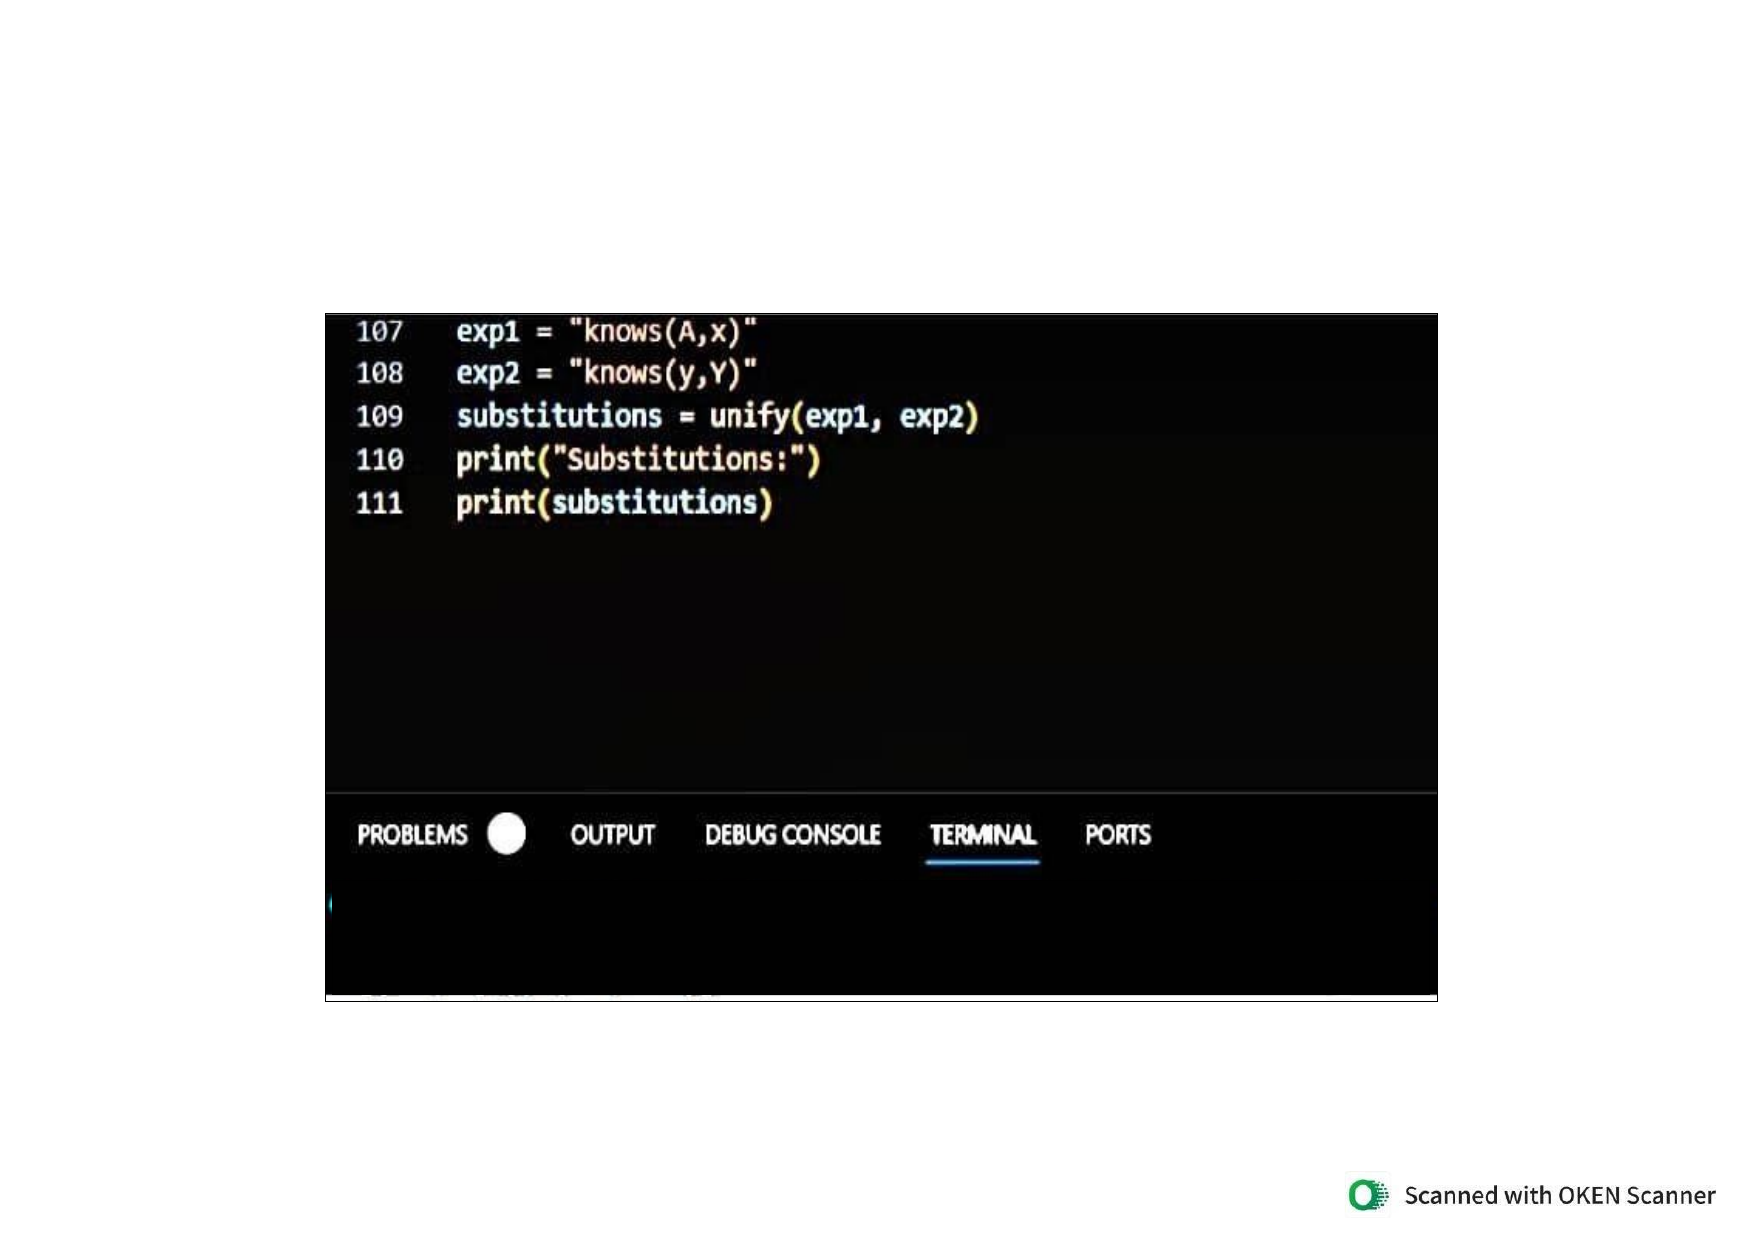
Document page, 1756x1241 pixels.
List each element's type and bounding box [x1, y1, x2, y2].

picture [326, 314, 1437, 1001]
picture [1344, 1171, 1717, 1218]
